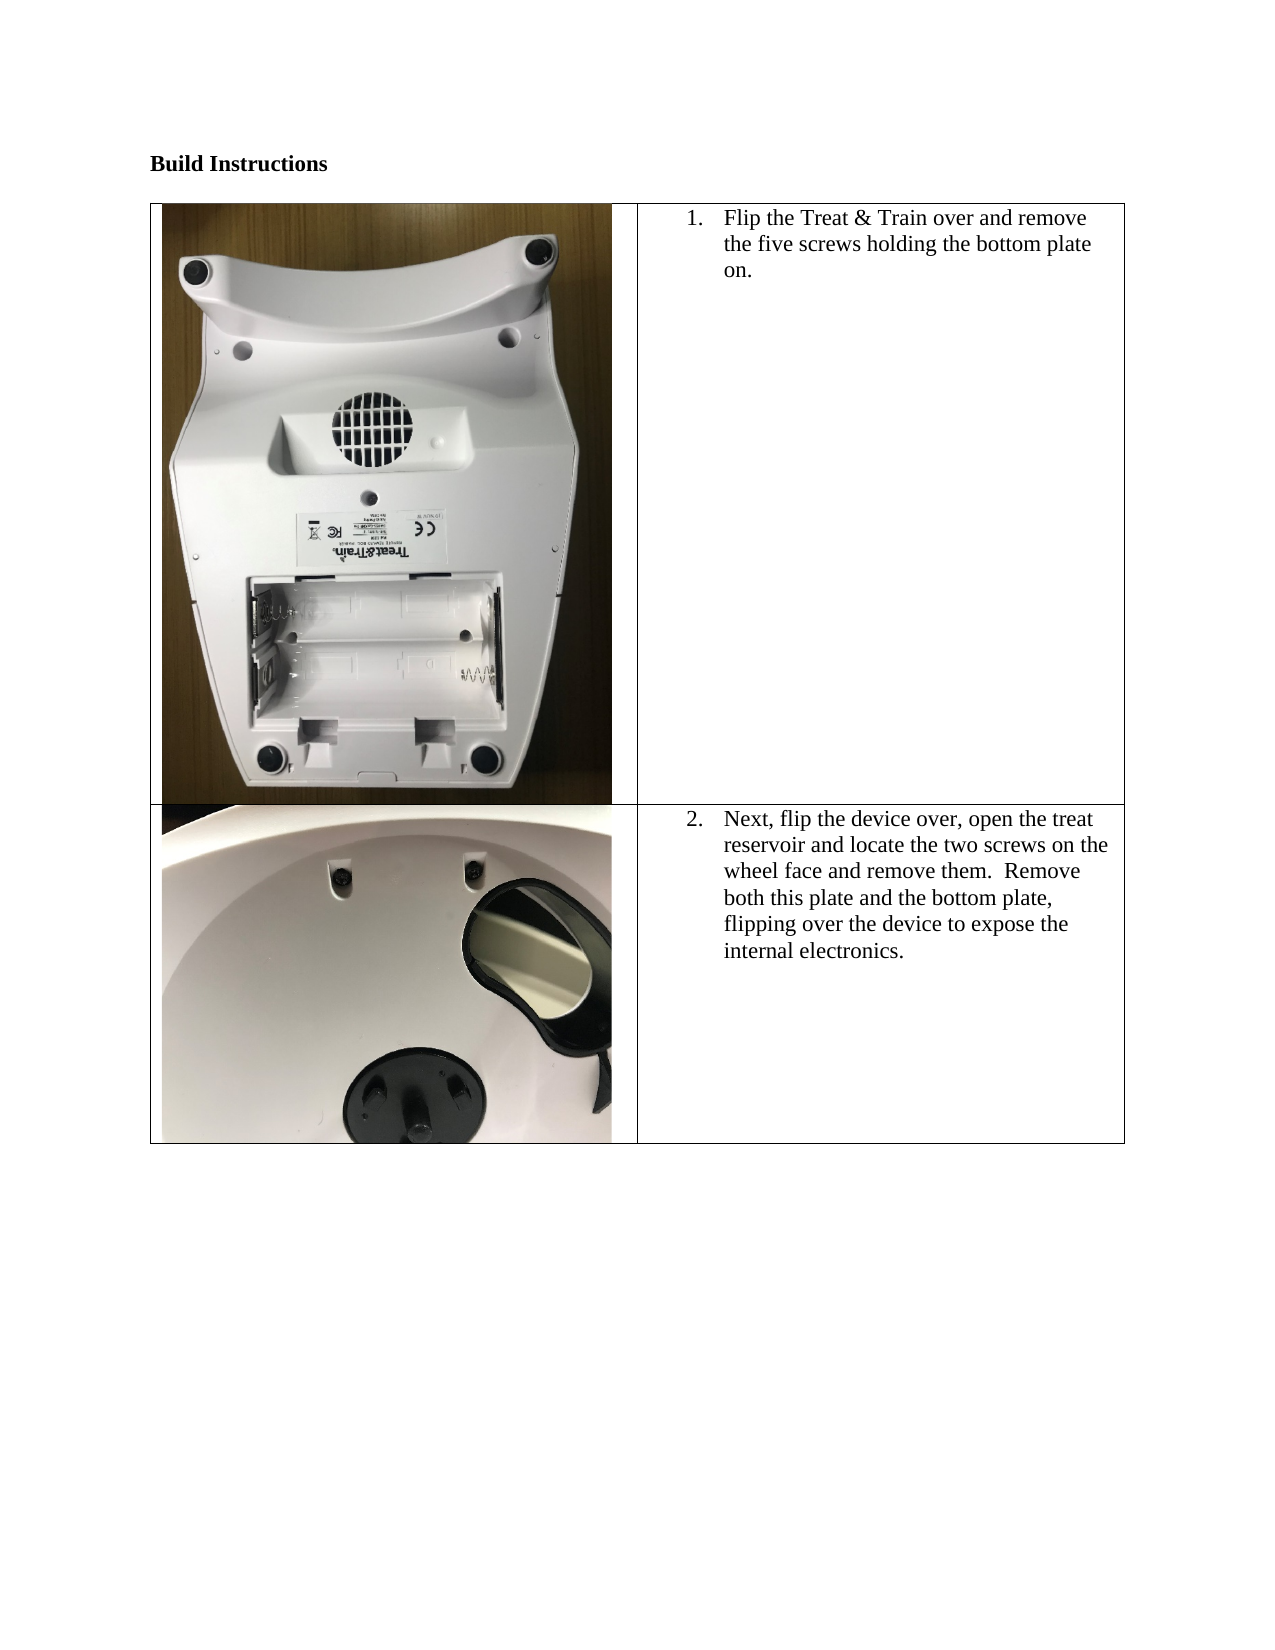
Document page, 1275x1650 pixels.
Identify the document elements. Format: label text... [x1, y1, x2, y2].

table_header [612, 204, 637, 804]
picture [162, 204, 612, 803]
table_header Flip the Treat & Train over and remove the five screws holding the bottom plate on. [638, 204, 1124, 804]
table_header [151, 204, 162, 804]
table_cell [612, 805, 637, 1142]
text Build Instructions [150, 150, 1125, 176]
picture [161, 805, 612, 1143]
table_cell [151, 805, 161, 1142]
table_cell Next, flip the device over, open the treat reservoir and locate the two screws on the wheel face and remove them. Remove both this plate and the bottom plate, flipping over the device to expose the internal electronics. [638, 805, 1124, 1142]
